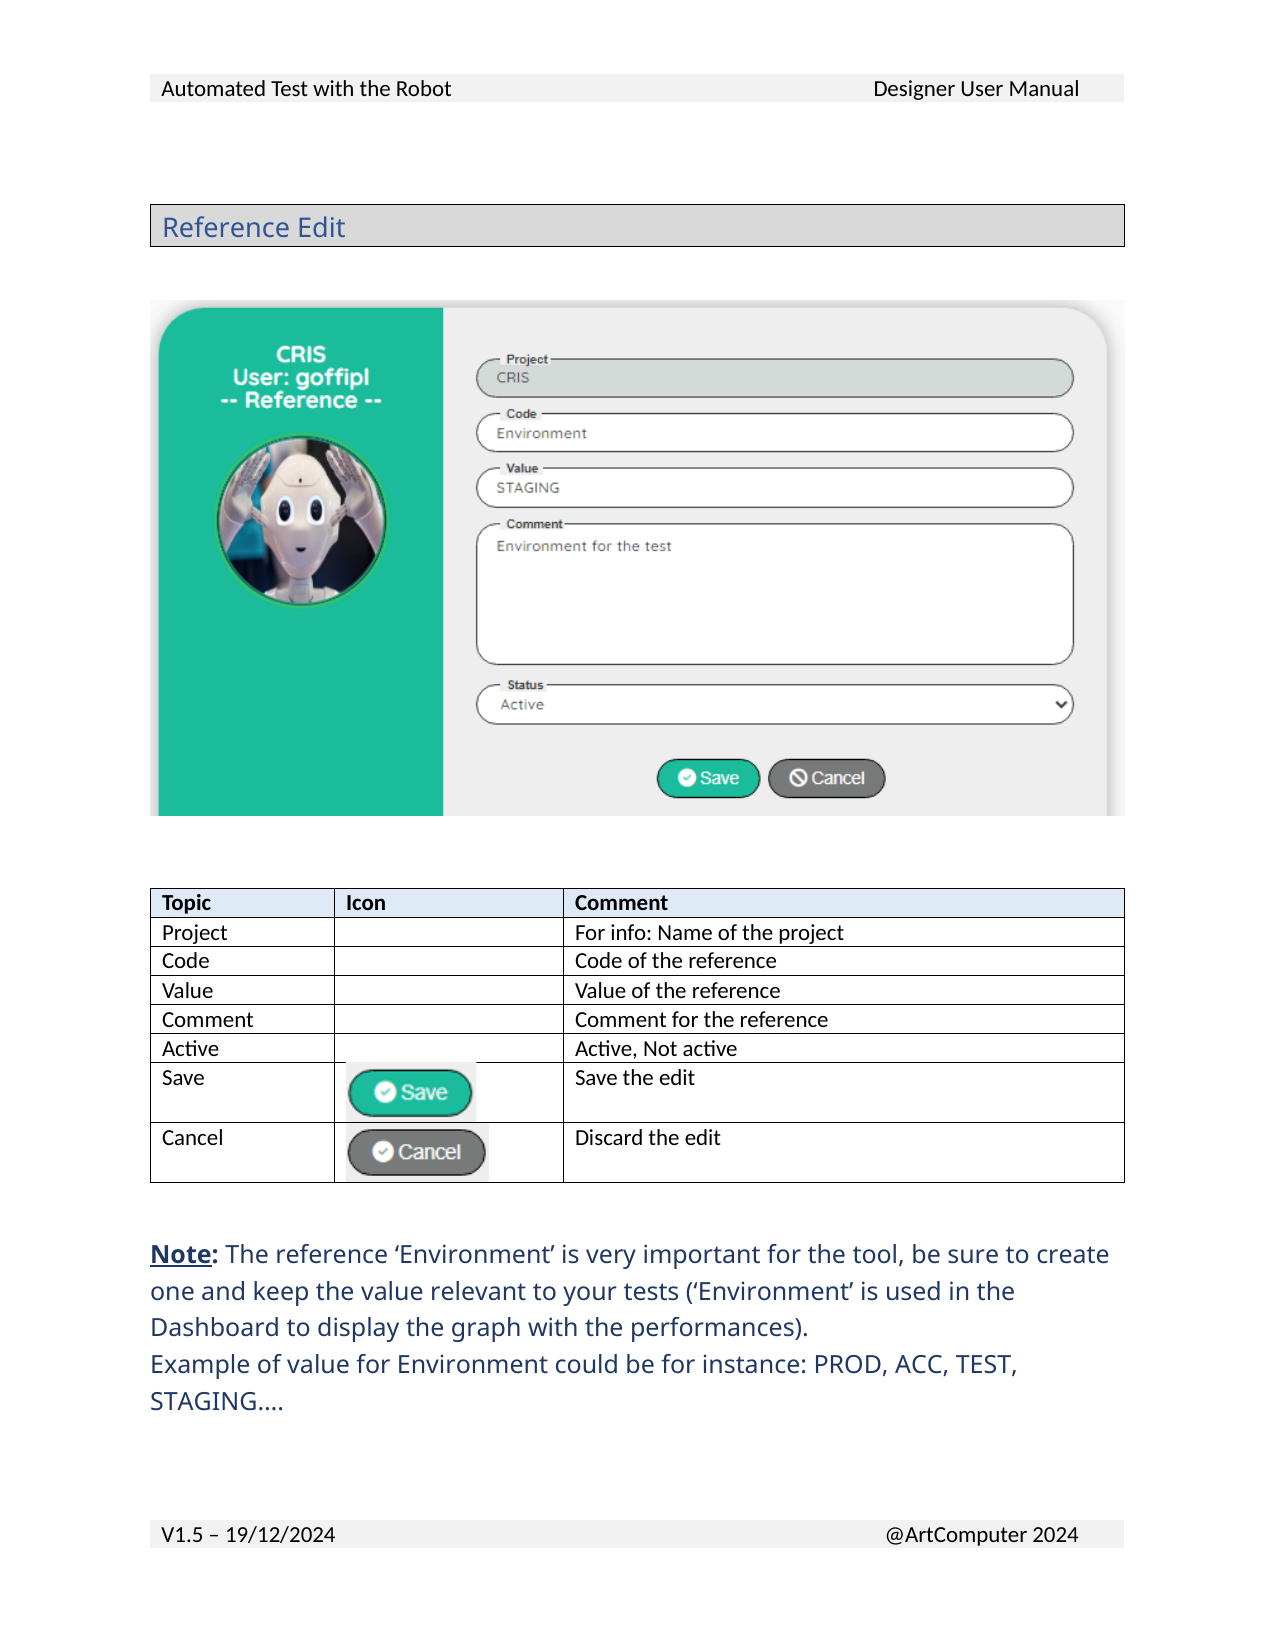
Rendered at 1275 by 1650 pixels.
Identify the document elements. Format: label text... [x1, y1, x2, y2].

picture [150, 300, 1125, 816]
table_cell Save [151, 1063, 334, 1122]
table_cell For info: Name of the project [564, 918, 1124, 946]
table_cell Comment for the reference [564, 1005, 1124, 1033]
table_header Comment [564, 889, 1124, 917]
table_cell [335, 1123, 345, 1182]
table_cell [335, 976, 563, 1004]
table_cell Project [151, 918, 334, 946]
table_cell Code of the reference [564, 947, 1124, 975]
picture [345, 1123, 489, 1182]
table_cell Value of the reference [564, 976, 1124, 1004]
table_header Reference Edit [151, 205, 1124, 246]
table_cell [335, 1063, 345, 1122]
table_header Icon [335, 889, 563, 917]
table_cell [335, 947, 563, 975]
table_cell [489, 1123, 563, 1182]
table_cell Active, Not active [564, 1034, 1124, 1062]
table_cell Cancel [151, 1123, 334, 1182]
table_cell Value [151, 976, 334, 1004]
table_cell [477, 1063, 563, 1122]
table_cell Comment [151, 1005, 334, 1033]
table_cell Active [151, 1034, 334, 1062]
picture [345, 1062, 477, 1122]
table_cell Code [151, 947, 334, 975]
table_cell Discard the edit [564, 1123, 1124, 1182]
table_header Topic [151, 889, 334, 917]
table_cell [335, 918, 563, 946]
text Note: The reference ‘Environment’ is very important for the tool, be sure to create one and keep the value relevant to your tests (‘Environment’ is used in the Dashboard to display the graph with the performances). Example of value for Environment could be for instance: PROD, ACC, TEST, STAGING…. [150, 1237, 1125, 1418]
table_cell [335, 1034, 563, 1062]
table_cell Save the edit [564, 1063, 1124, 1122]
table_cell [335, 1005, 563, 1033]
